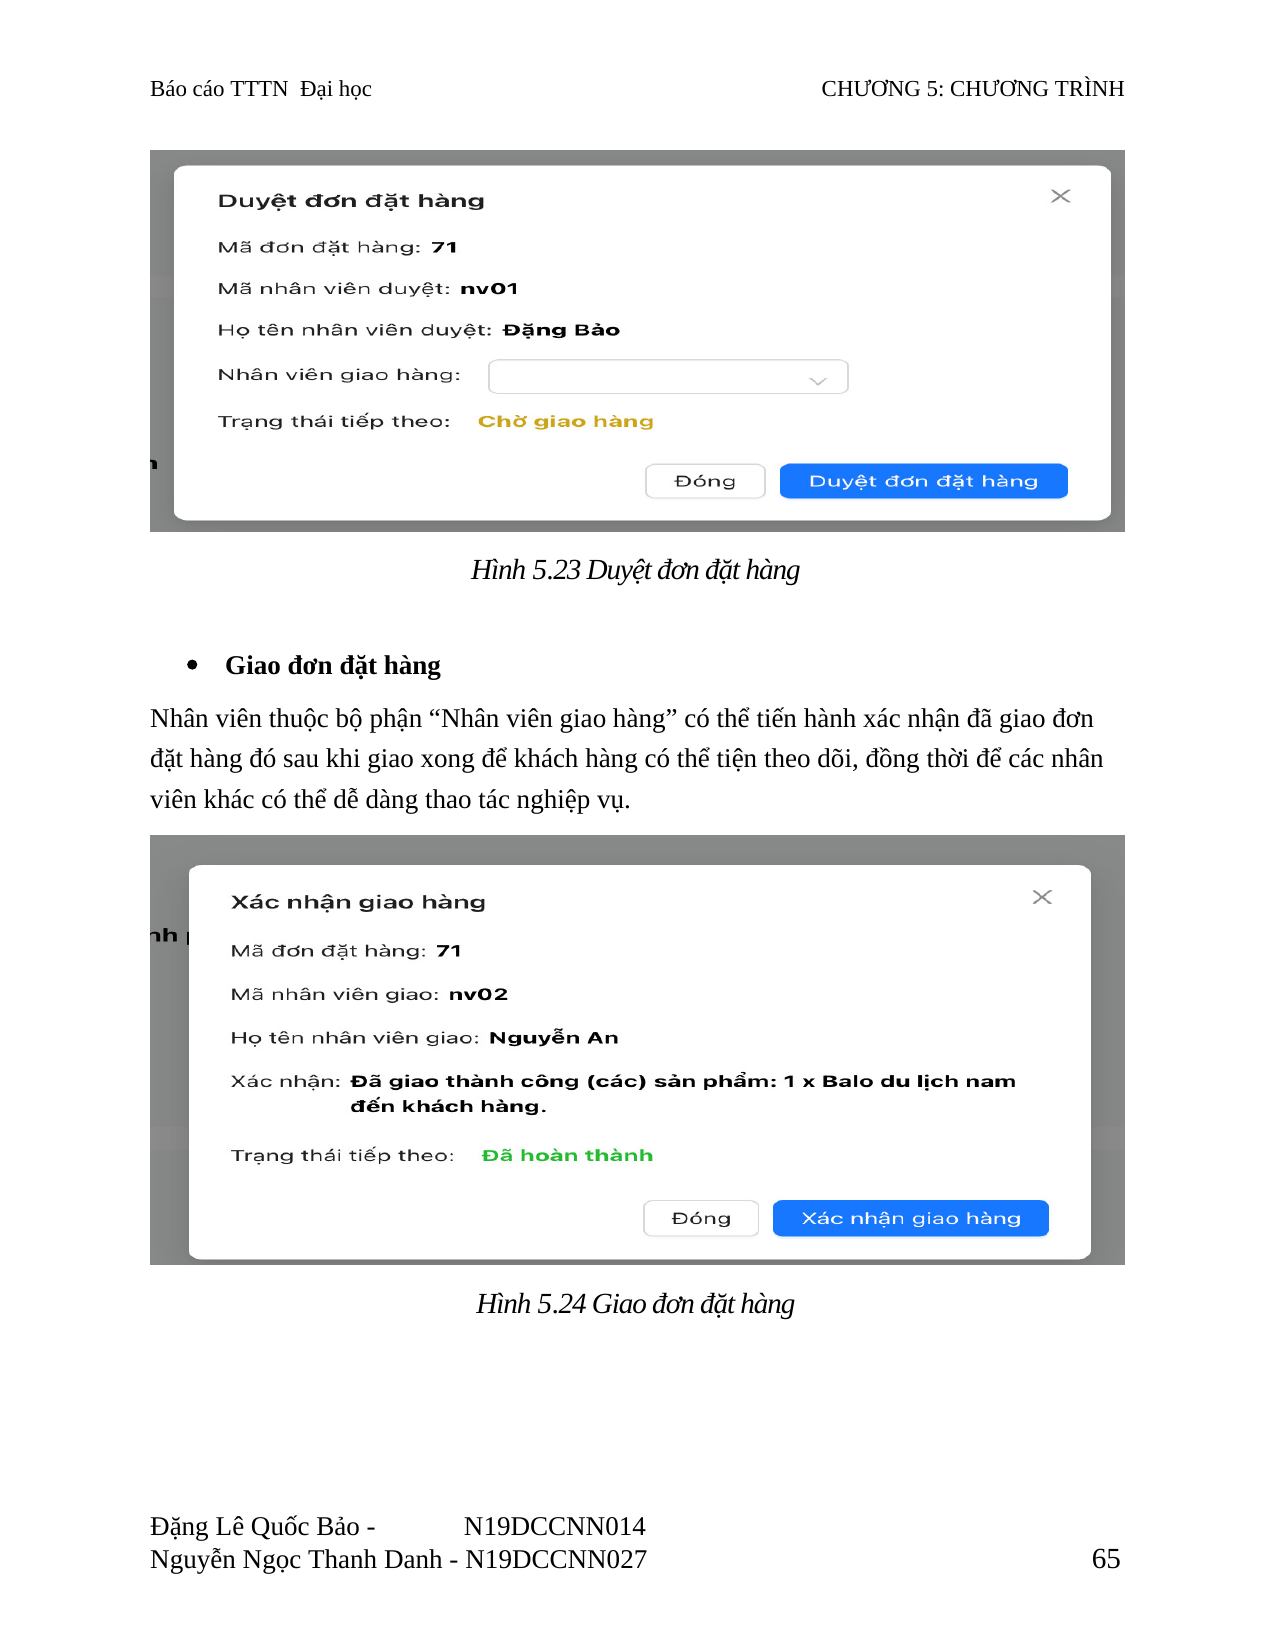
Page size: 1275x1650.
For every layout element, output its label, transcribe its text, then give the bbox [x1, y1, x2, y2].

list Giao đơn đặt hàng [187, 649, 1125, 680]
picture [150, 835, 1125, 1265]
title Hình 5.24 Giao đơn đặt hàng [150, 1286, 1125, 1319]
text Nhân viên thuộc bộ phận “Nhân viên giao hàng” có thể tiến hành xác nhận đã giao đơn đặt hàng đó sau khi giao xong để khách hàng có thể tiện theo dõi, đồng thời để các nhân viên khác có thể dễ dàng thao tác nghiệp vụ. [150, 702, 1125, 814]
picture [150, 150, 1125, 532]
title Hình 5.23 Duyệt đơn đặt hàng [150, 552, 1125, 586]
